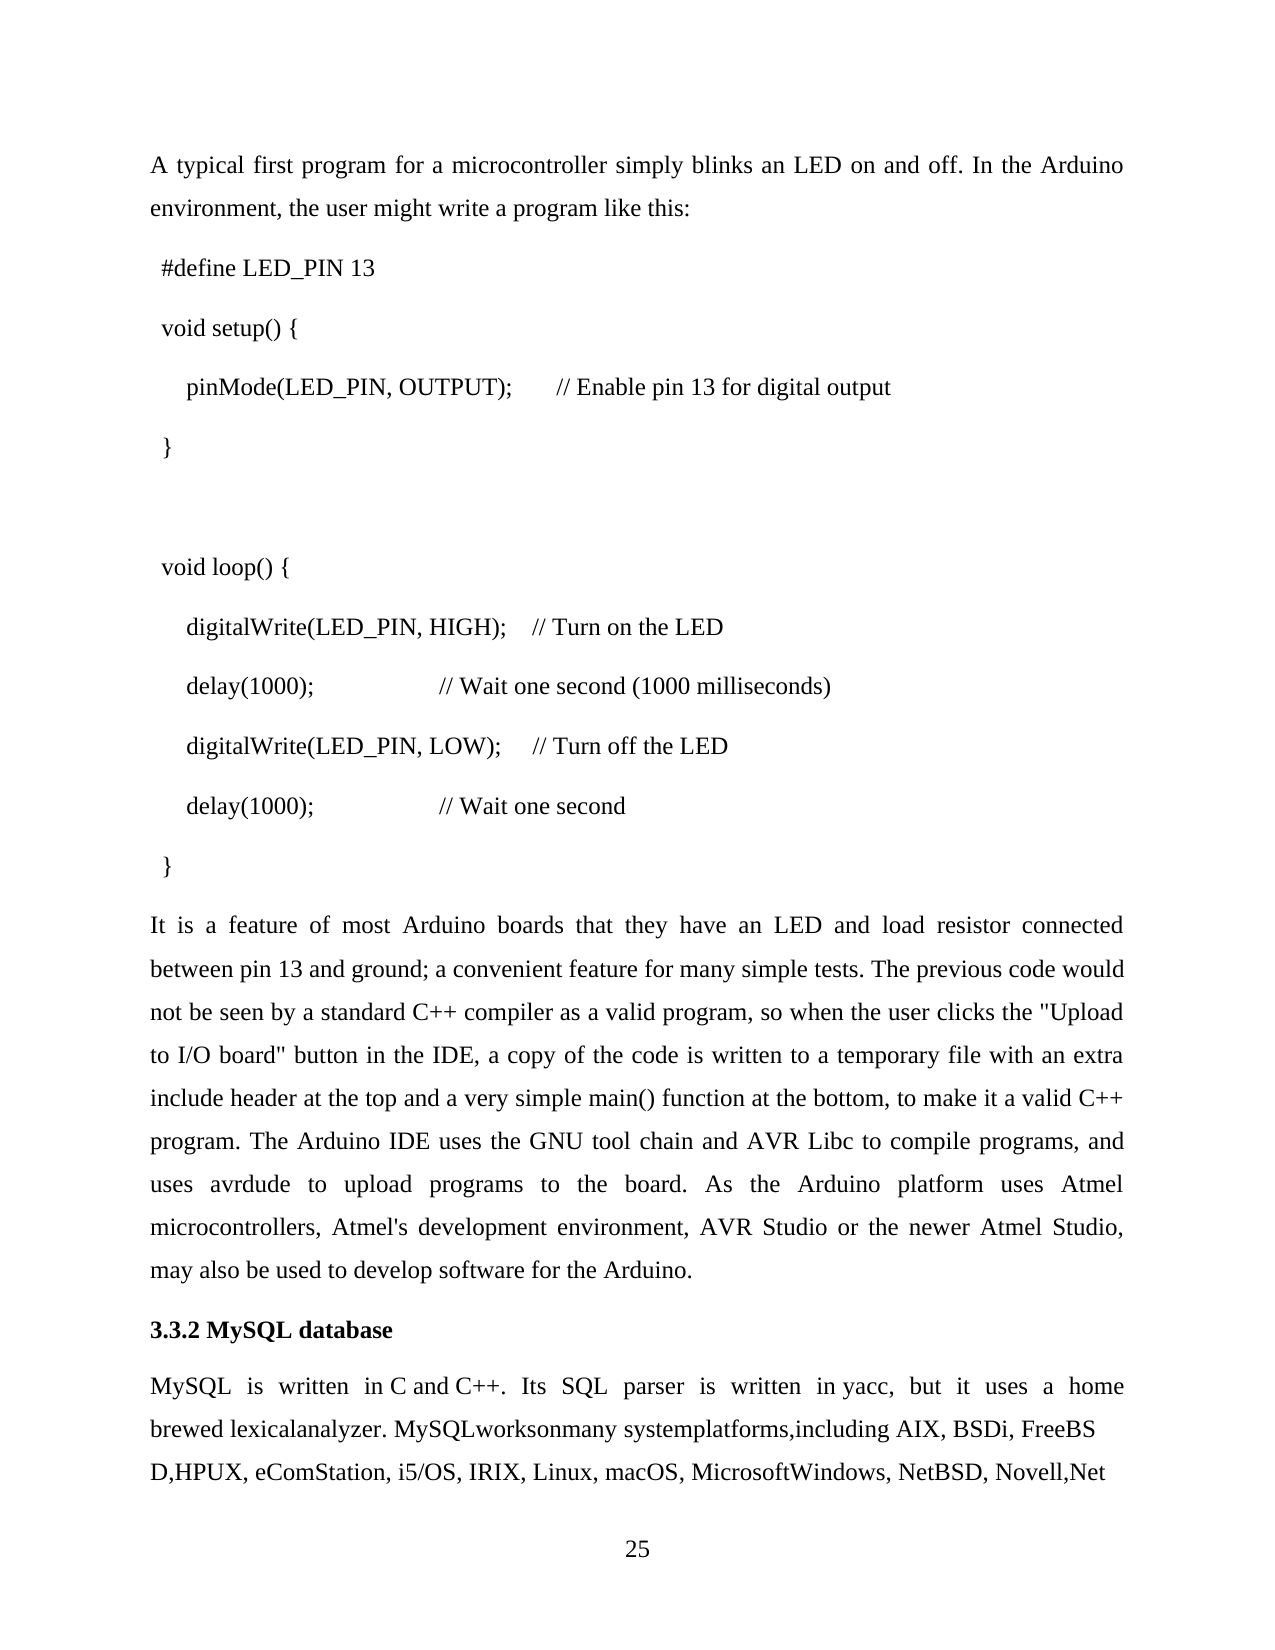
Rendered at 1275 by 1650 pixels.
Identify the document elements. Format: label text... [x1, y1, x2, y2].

table_header #define LED_PIN 13 void setup() { pinMode(LED_PIN, OUTPUT); // Enable pin 13 for digital output } void loop() { digitalWrite(LED_PIN, HIGH); // Turn on the LED delay(1000); // Wait one second (1000 milliseconds) digitalWrite(LED_PIN, LOW); // Turn off the LED delay(1000); // Wait one second } [150, 253, 1124, 911]
subtitle 3.3.2 MySQL database [150, 1315, 1125, 1344]
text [150, 1371, 1125, 1486]
text A typical first program for a microcontroller simply blinks an LED on and off. In the Arduino environment, the user might write a program like this: [150, 150, 1125, 222]
text It is a feature of most Arduino boards that they have an LED and load resistor connected between pin 13 and ground; a convenient feature for many simple tests. The previous code would not be seen by a standard C++ compiler as a valid program, so when the user clicks the "Upload to I/O board" button in the IDE, a copy of the code is written to a temporary file with an extra include header at the top and a very simple main() function at the bottom, to make it a valid C++ program. The Arduino IDE uses the GNU tool chain and AVR Libc to compile programs, and uses avrdude to upload programs to the board. As the Arduino platform uses Atmel microcontrollers, Atmel's development environment, AVR Studio or the newer Atmel Studio, may also be used to develop software for the Arduino. [150, 911, 1125, 1284]
